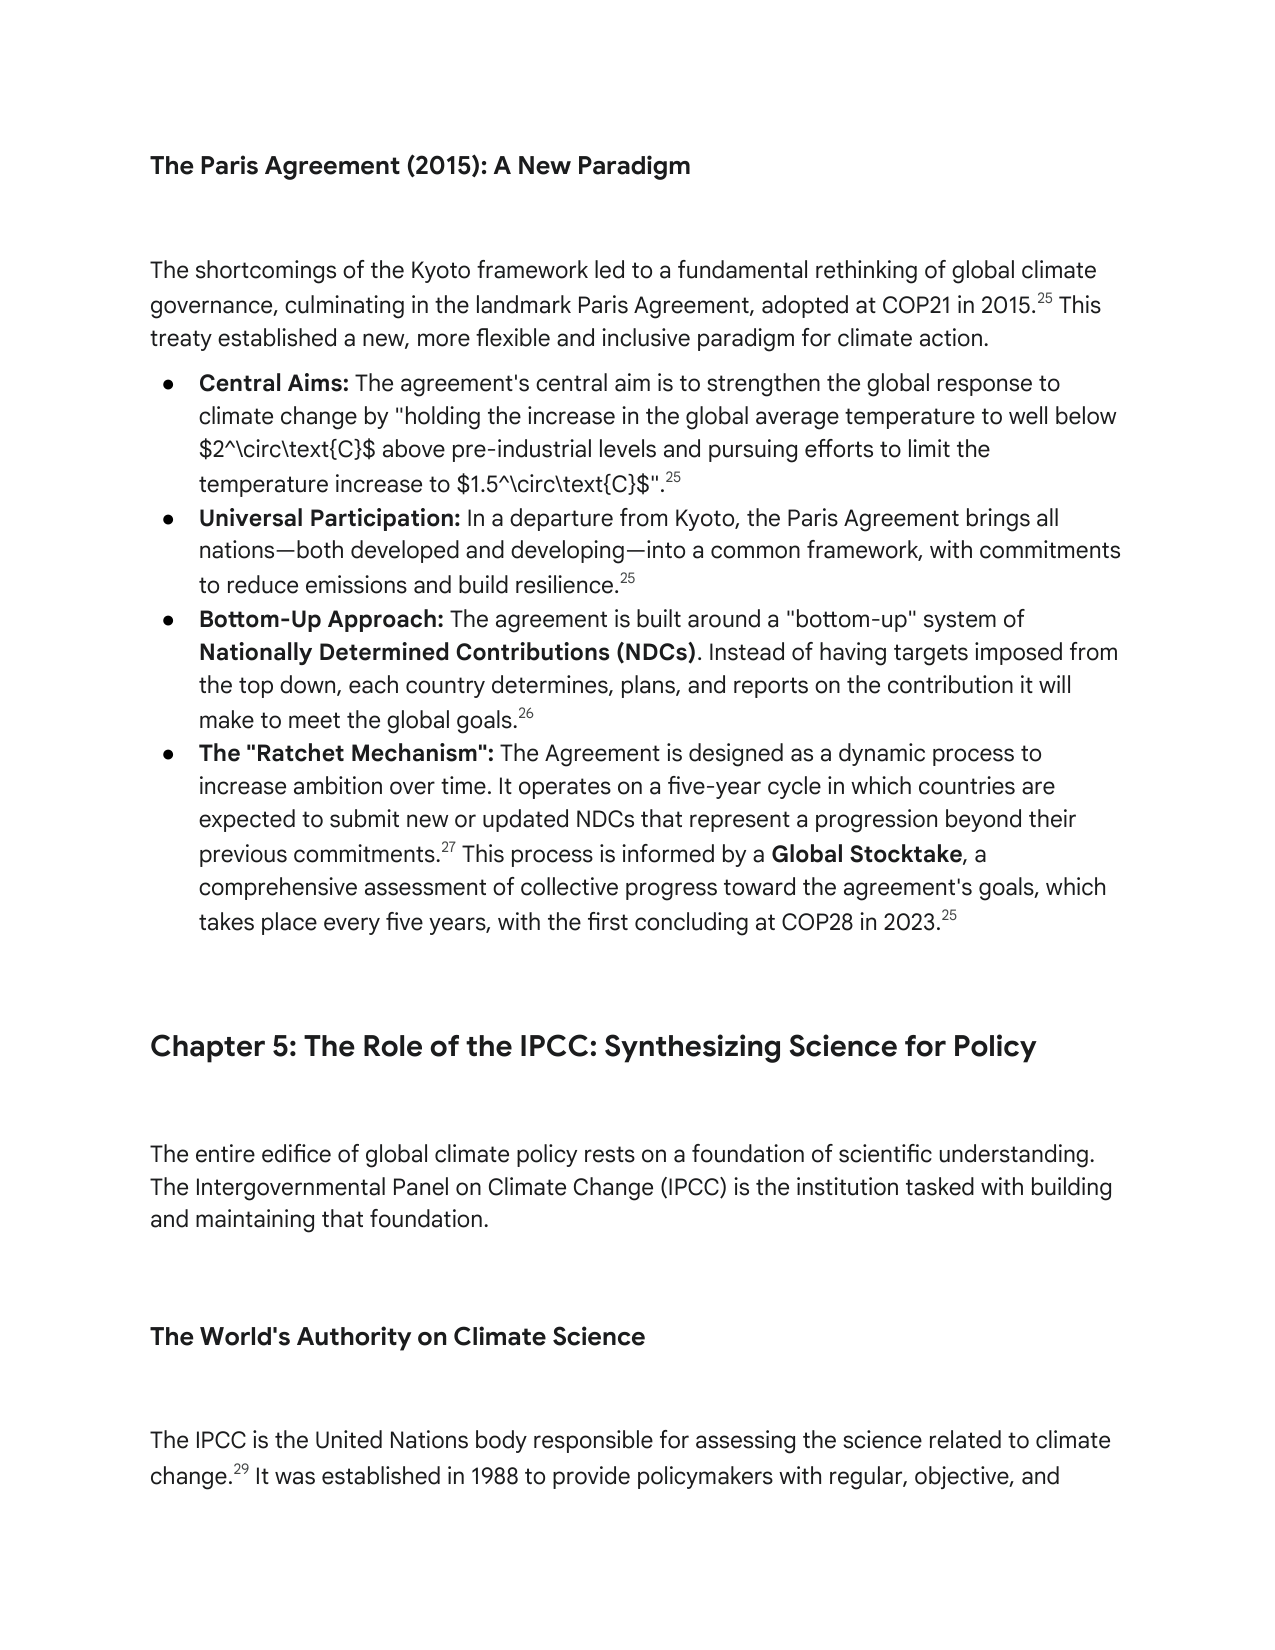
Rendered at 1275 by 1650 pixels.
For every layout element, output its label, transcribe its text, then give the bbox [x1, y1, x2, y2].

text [150, 1427, 1125, 1491]
list Bottom-Up Approach: The agreement is built around a "bottom-up" system of Nationally Determined Contributions (NDCs). Instead of having targets imposed from the top down, each country determines, plans, and reports on the contribution it will make to meet the global goals.26 [161, 605, 1125, 735]
list Central Aims: The agreement's central aim is to strengthen the global response to climate change by "holding the increase in the global average temperature to well below $2^\circ\text{C}$ above pre-industrial levels and pursuing efforts to limit the temperature increase to $1.5^\circ\text{C}$".25 [161, 369, 1125, 499]
subtitle The Paris Agreement (2015): A New Paradigm [150, 150, 1125, 181]
text The entire edifice of global climate policy rests on a foundation of scientific understanding. The Intergovernmental Panel on Climate Change (IPCC) is the institution tasked with building and maintaining that foundation. [150, 1140, 1125, 1234]
text The shortcomings of the Kyoto framework led to a fundamental rethinking of global climate governance, culminating in the landmark Paris Agreement, adopted at COP21 in 2015.25 This treaty established a new, more flexible and inclusive paradigm for climate action. [150, 256, 1125, 353]
subtitle The World's Authority on Climate Science [150, 1321, 1125, 1352]
list Universal Participation: In a departure from Kyoto, the Paris Agreement brings all nations—both developed and developing—into a common framework, with commitments to reduce emissions and build resilience.25 [161, 504, 1125, 601]
subtitle Chapter 5: The Role of the IPCC: Synthesizing Science for Policy [150, 1028, 1125, 1065]
list The "Ratchet Mechanism": The Agreement is designed as a dynamic process to increase ambition over time. It operates on a five-year cycle in which countries are expected to submit new or updated NDCs that represent a progression beyond their previous commitments.27 This process is informed by a Global Stocktake, a comprehensive assessment of collective progress toward the agreement's goals, which takes place every five years, with the first concluding at COP28 in 2023.25 [161, 740, 1125, 938]
